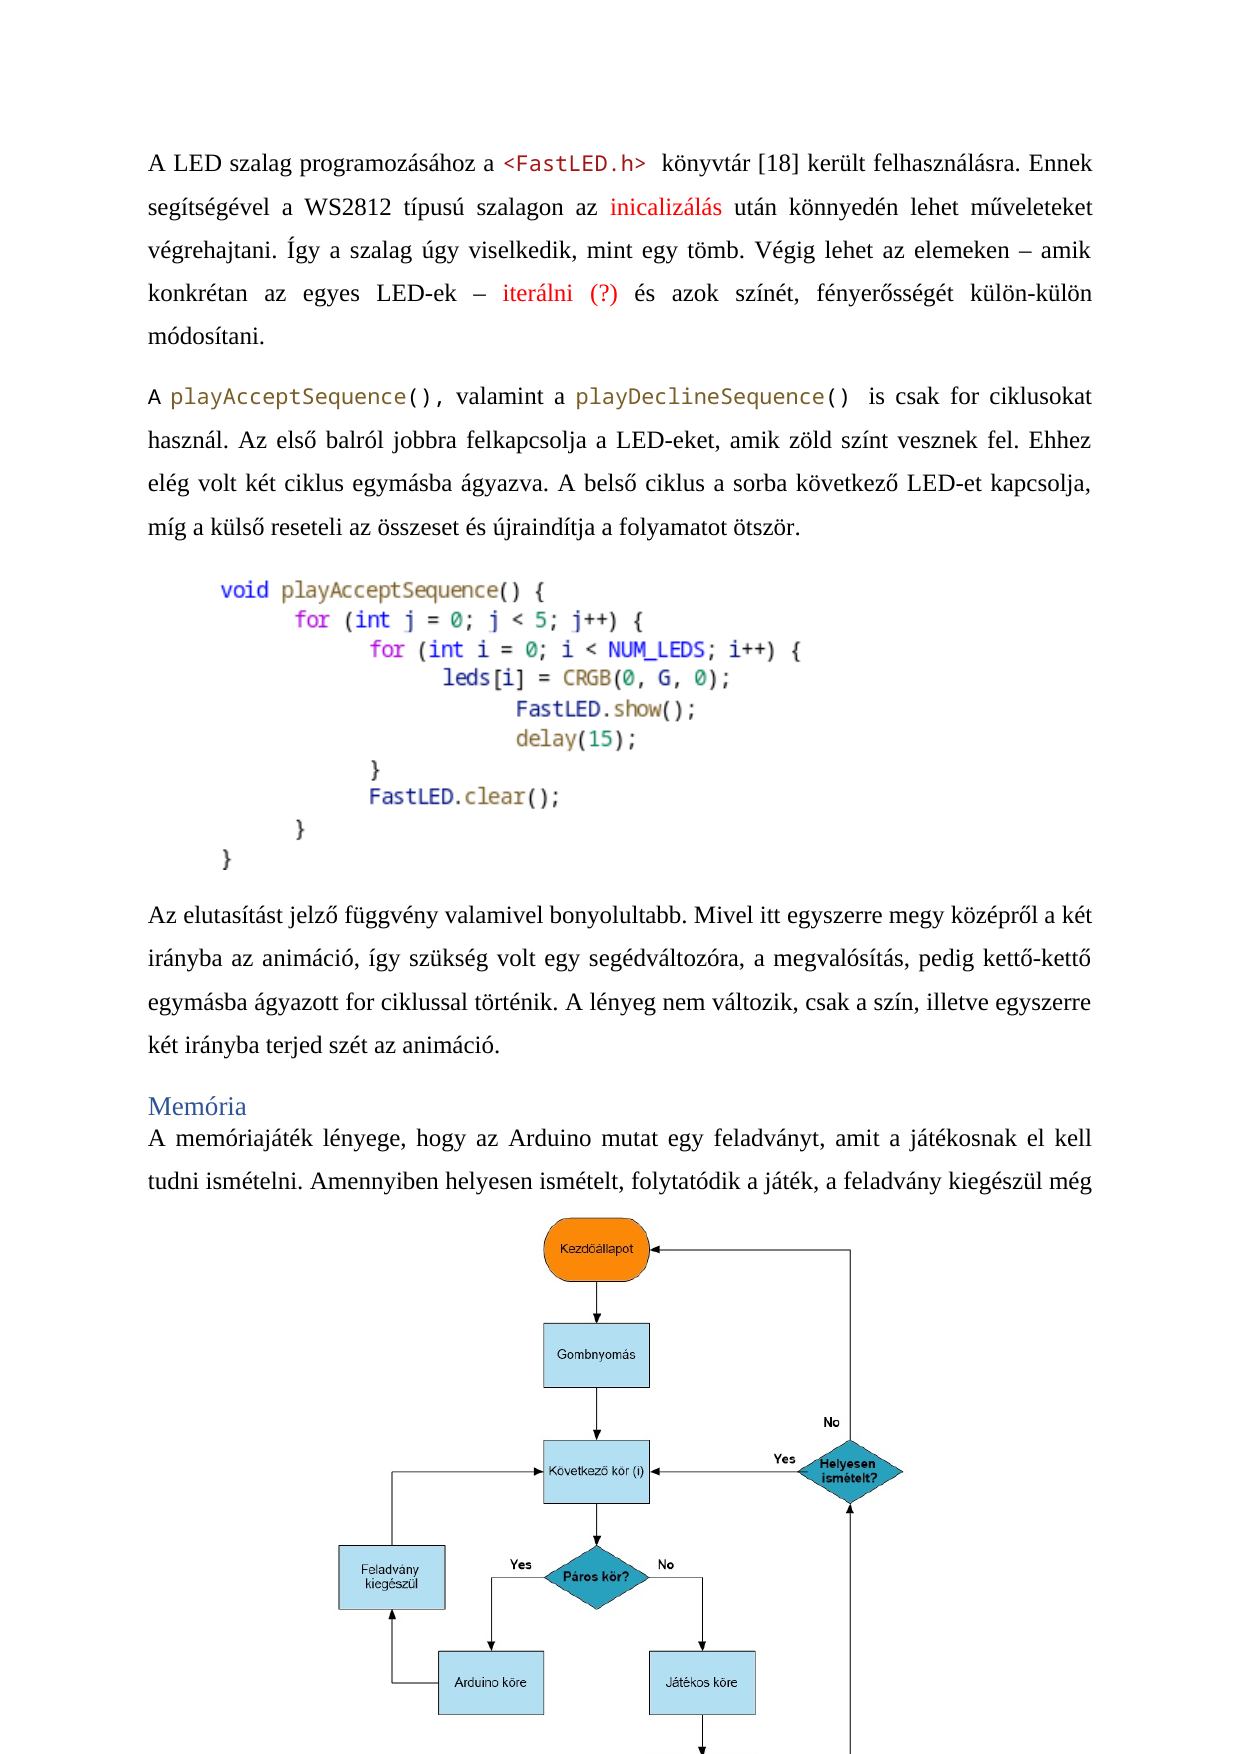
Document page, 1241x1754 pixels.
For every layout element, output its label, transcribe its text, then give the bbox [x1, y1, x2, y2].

text A LED szalag programozásához a <FastLED.h> könyvtár került felhasználásra. Ennek segítségével a WS2812 típusú szalagon az inicalizálás után könnyedén lehet műveleteket végrehajtani. Így a szalag úgy viselkedik, mint egy tömb. Végig lehet az elemeken – amik konkrétan az egyes LED-ek – iterálni (?) és azok színét, fényerősségét külön-külön módosítani. [148, 148, 1093, 350]
picture [325, 1212, 916, 1754]
text A memóriajáték lényege, hogy az Arduino mutat egy feladványt, amit a játékosnak el kell tudni ismételni. Amennyiben helyesen ismételt, folytatódik a játék, a feladvány kiegészül még egy taggal. Ez addig ismétlődik, amíg a játékos rosszul nem ismétel. Ilyenkor a játéknak vége és visszaáll az alapállapot addig, amíg új játék nem kezdődik. [148, 1123, 1093, 1195]
text Memória [148, 1089, 1093, 1121]
text Az elutasítást jelző függvény valamivel bonyolultabb. Mivel itt egyszerre megy középről a két irányba az animáció, így szükség volt egy segédváltozóra, a megvalósítás, pedig kettő-kettő egymásba ágyazott for ciklussal történik. A lényeg nem változik, csak a szín, illetve egyszerre két irányba terjed szét az animáció. [148, 900, 1093, 1058]
text A playAcceptSequence(), valamint a playDeclineSequence() is csak for ciklusokat használ. Az első balról jobbra felkapcsolja a LED-eket, amik zöld színt vesznek fel. Ehhez elég volt két ciklus egymásba ágyazva. A belső ciklus a sorba következő LED-et kapcsolja, míg a külső reseteli az összeset és újraindítja a folyamatot ötször. [148, 381, 1093, 542]
